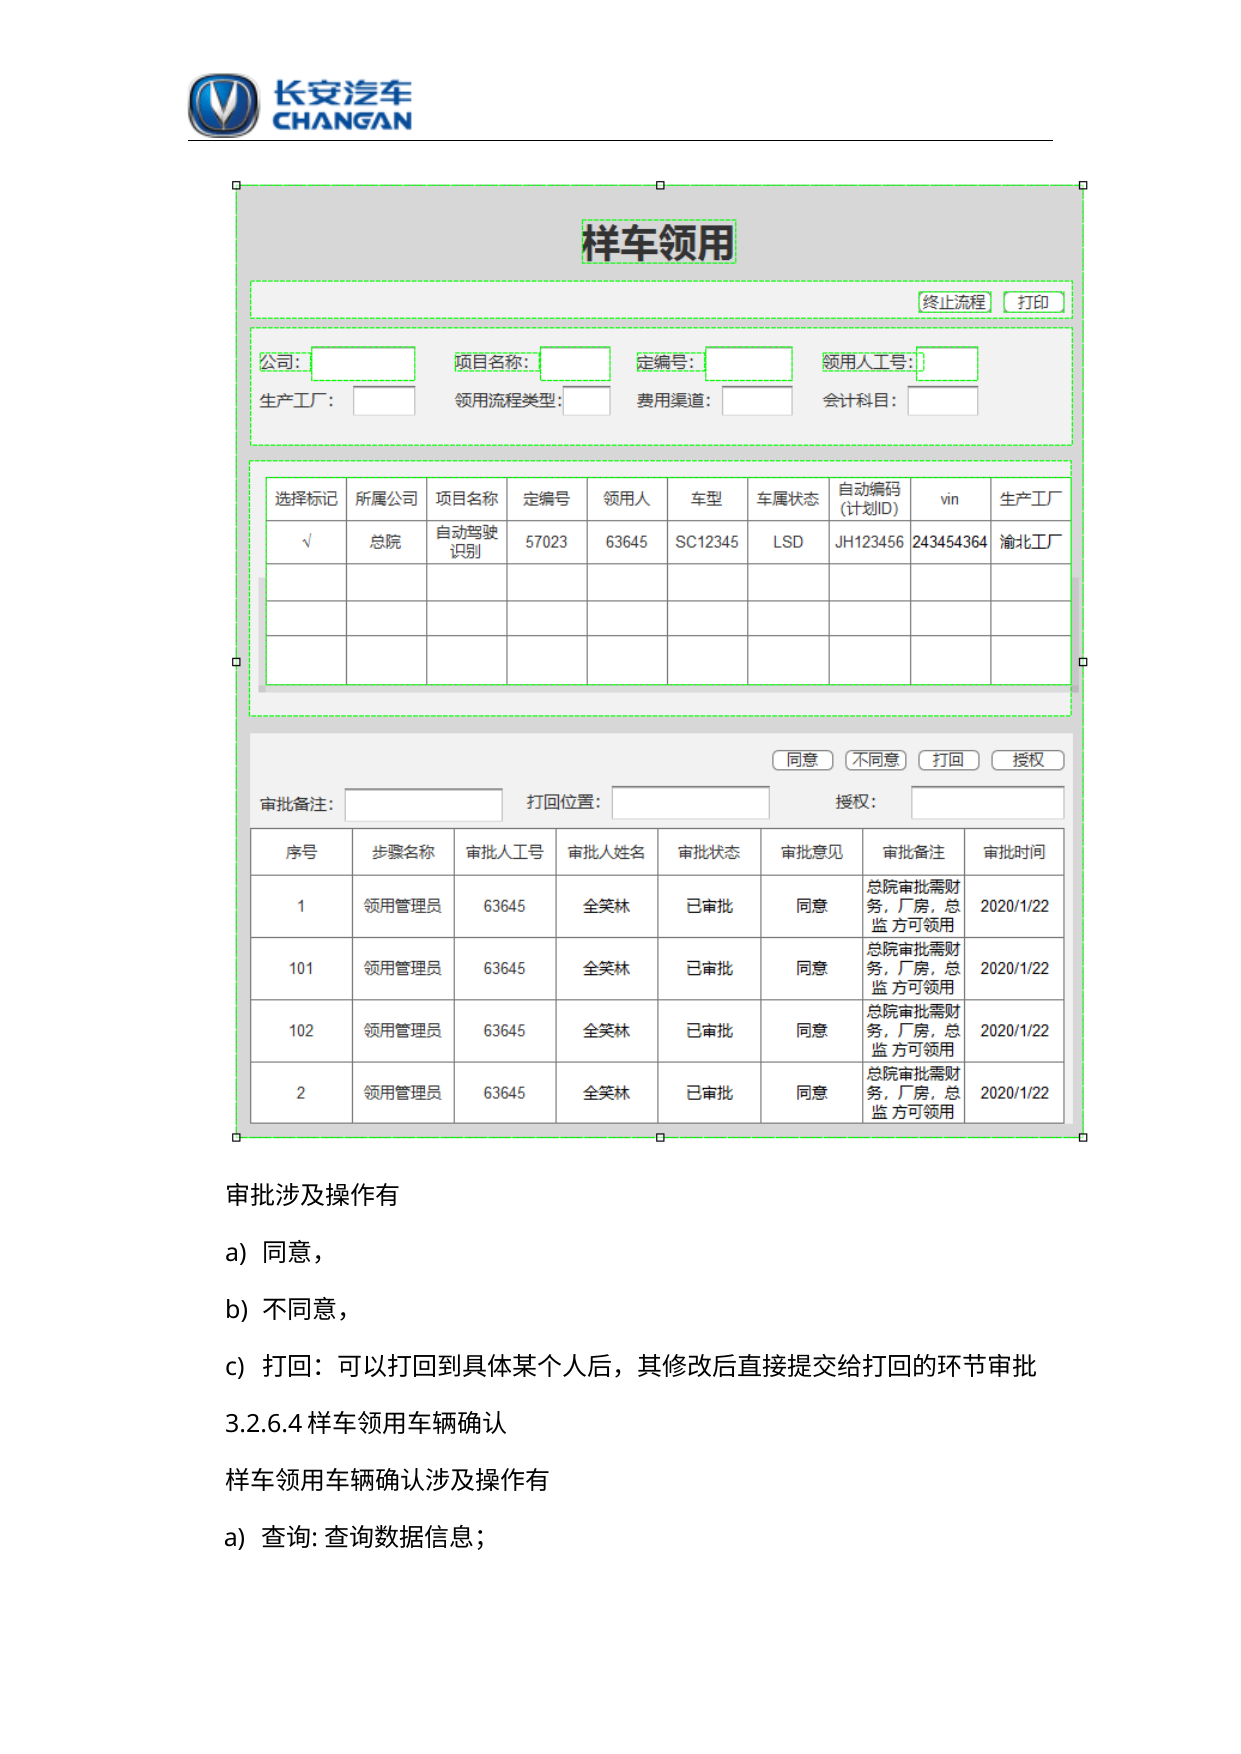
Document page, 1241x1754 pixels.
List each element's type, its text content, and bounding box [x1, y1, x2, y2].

text 审批涉及操作有 [187, 1175, 1053, 1211]
list 不同意， [225, 1289, 1053, 1326]
picture [225, 162, 1091, 1155]
list 查询: 查询数据信息； [223, 1518, 1053, 1554]
list 样车领用车辆确认涉及操作有 [225, 1461, 1053, 1497]
picture [187, 73, 432, 138]
list 打回：可以打回到具体某个人后，其修改后直接提交给打回的环节审批 [225, 1346, 1053, 1383]
list 同意， [225, 1232, 1053, 1268]
list 3.2.6.4样车领用车辆确认 [225, 1403, 1053, 1440]
